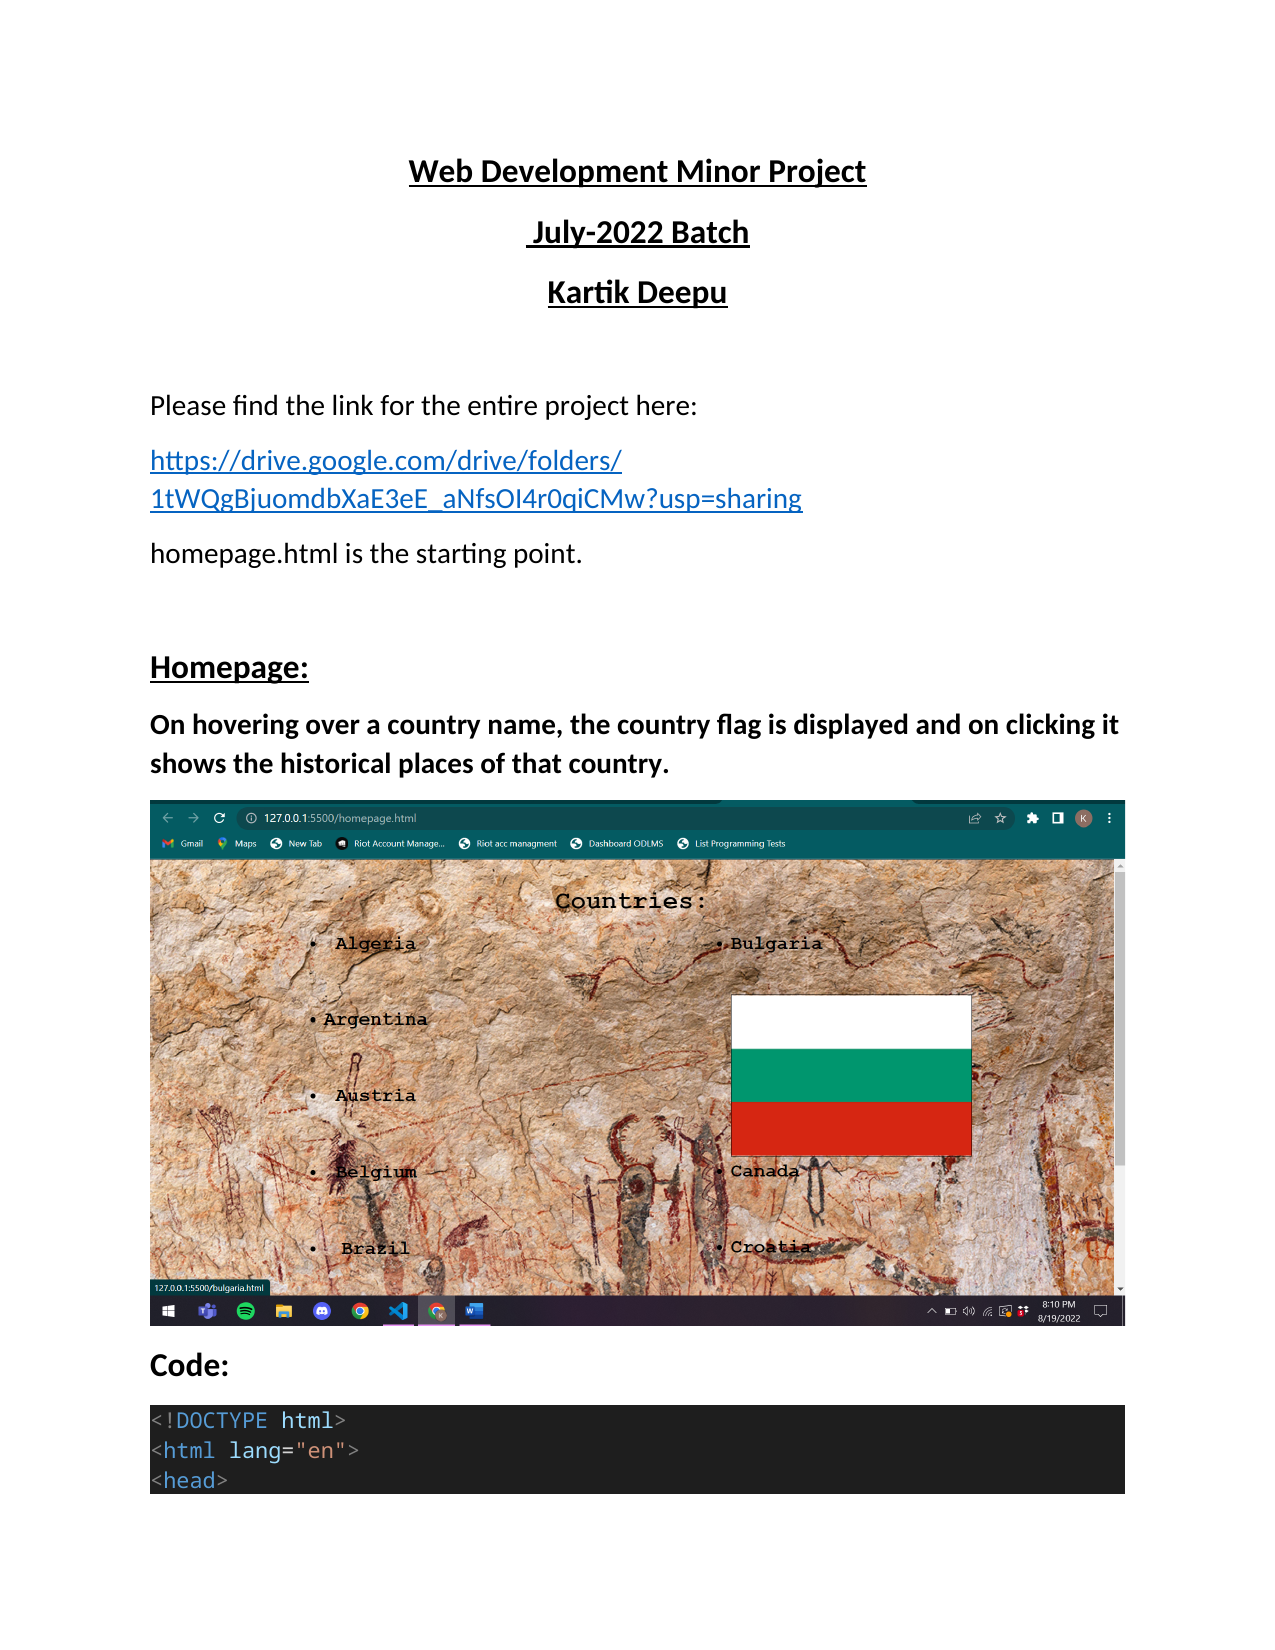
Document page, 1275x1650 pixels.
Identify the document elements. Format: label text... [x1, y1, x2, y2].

text Code: [150, 1344, 1125, 1385]
text <html lang="en"> [150, 1435, 1125, 1465]
text On hovering over a country name, the country flag is displayed and on clicking it shows the historical places of that country. [150, 706, 1125, 781]
text Web Development Minor Project [150, 150, 1125, 191]
text July-2022 Batch [150, 211, 1125, 251]
text homepage.html is the starting point. [150, 536, 1125, 571]
text Please find the link for the entire project here: [150, 387, 1125, 423]
text Kartik Deepu [150, 271, 1125, 312]
text <!DOCTYPE html> [150, 1405, 1125, 1435]
text https://drive.google.com/drive/folders/1tWQgBjuomdbXaE3eE_aNfsOI4r0qiCMw?usp=sharing [150, 442, 1125, 516]
picture [150, 800, 1125, 1326]
text Homepage: [150, 646, 1125, 687]
text <head> [150, 1465, 1125, 1494]
